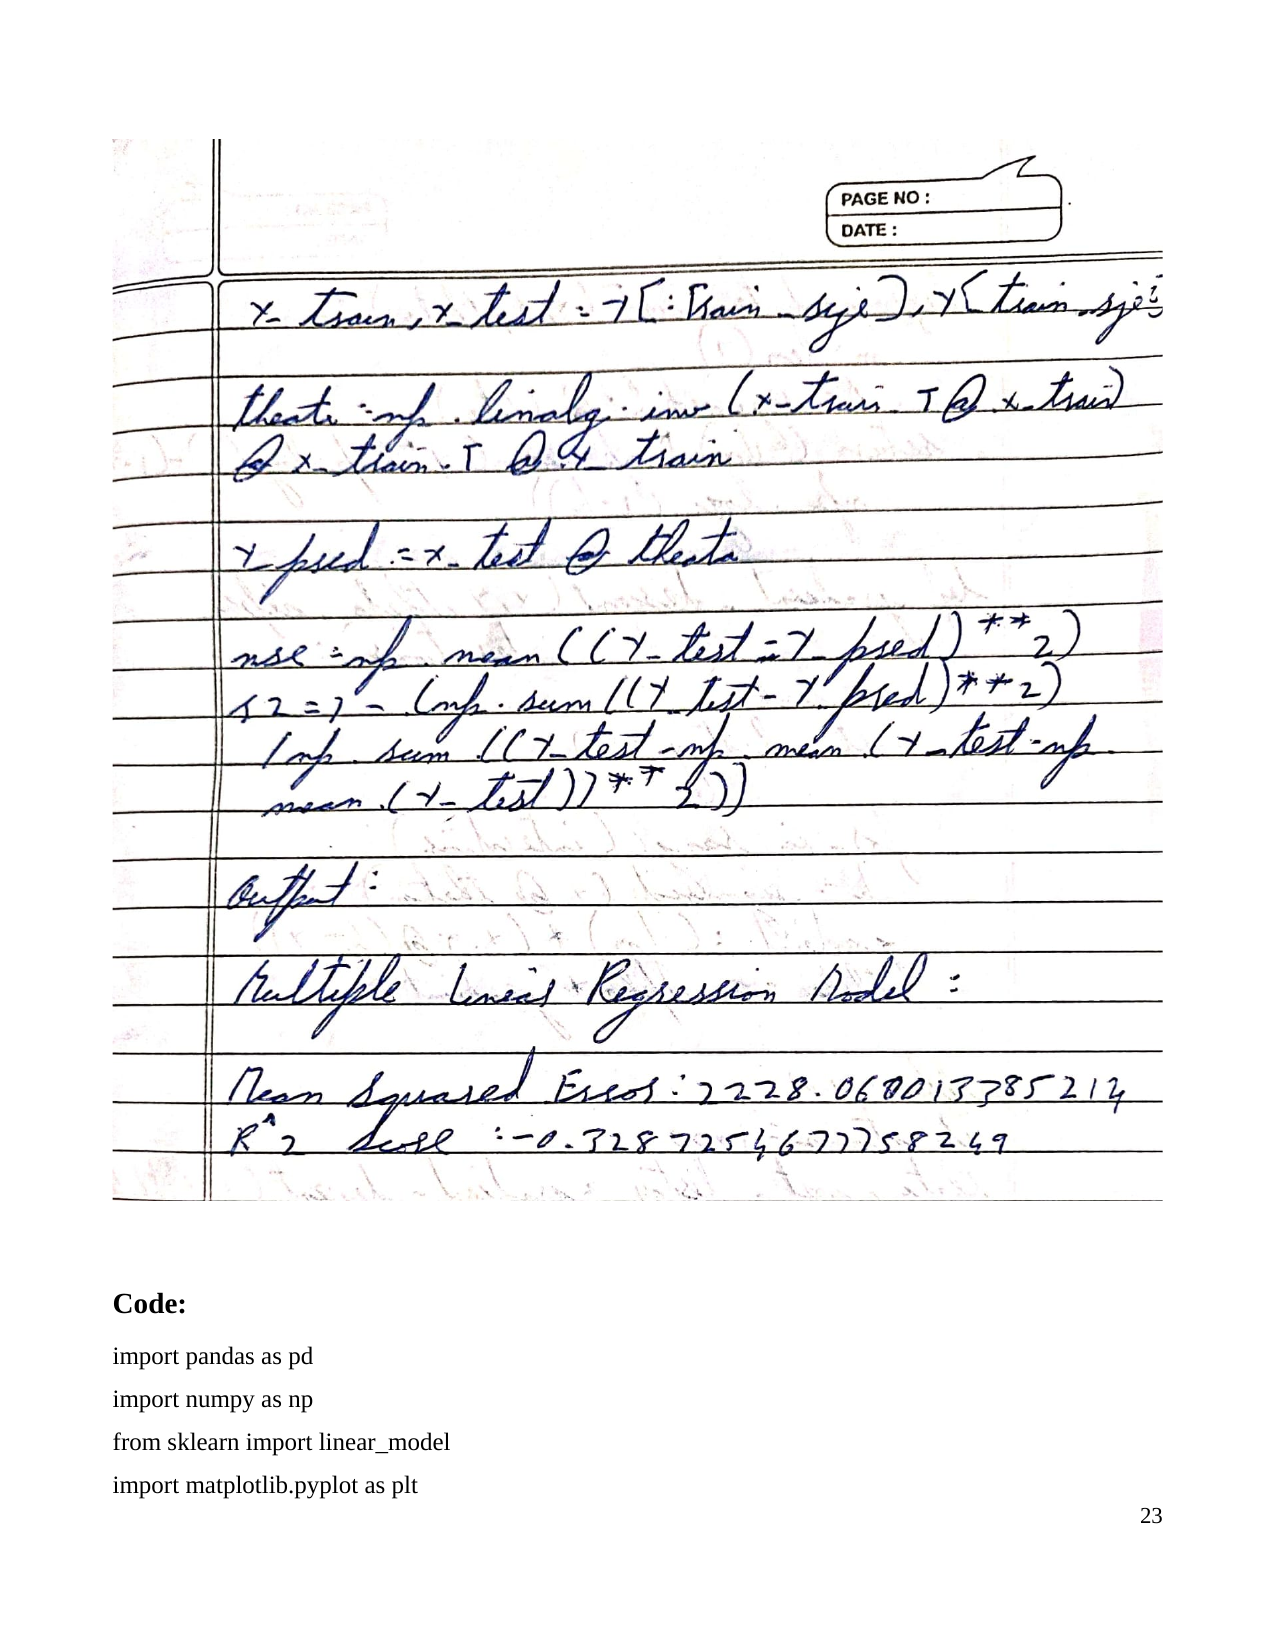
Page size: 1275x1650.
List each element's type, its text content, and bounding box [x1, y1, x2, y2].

text from sklearn import linear_model [112, 1427, 1162, 1456]
text import matplotlib.pyplot as plt [112, 1470, 1162, 1499]
text import pandas as pd [112, 1341, 1162, 1369]
text import numpy as np [112, 1384, 1162, 1413]
text Code: [112, 1286, 1162, 1320]
picture [112, 139, 1163, 1201]
